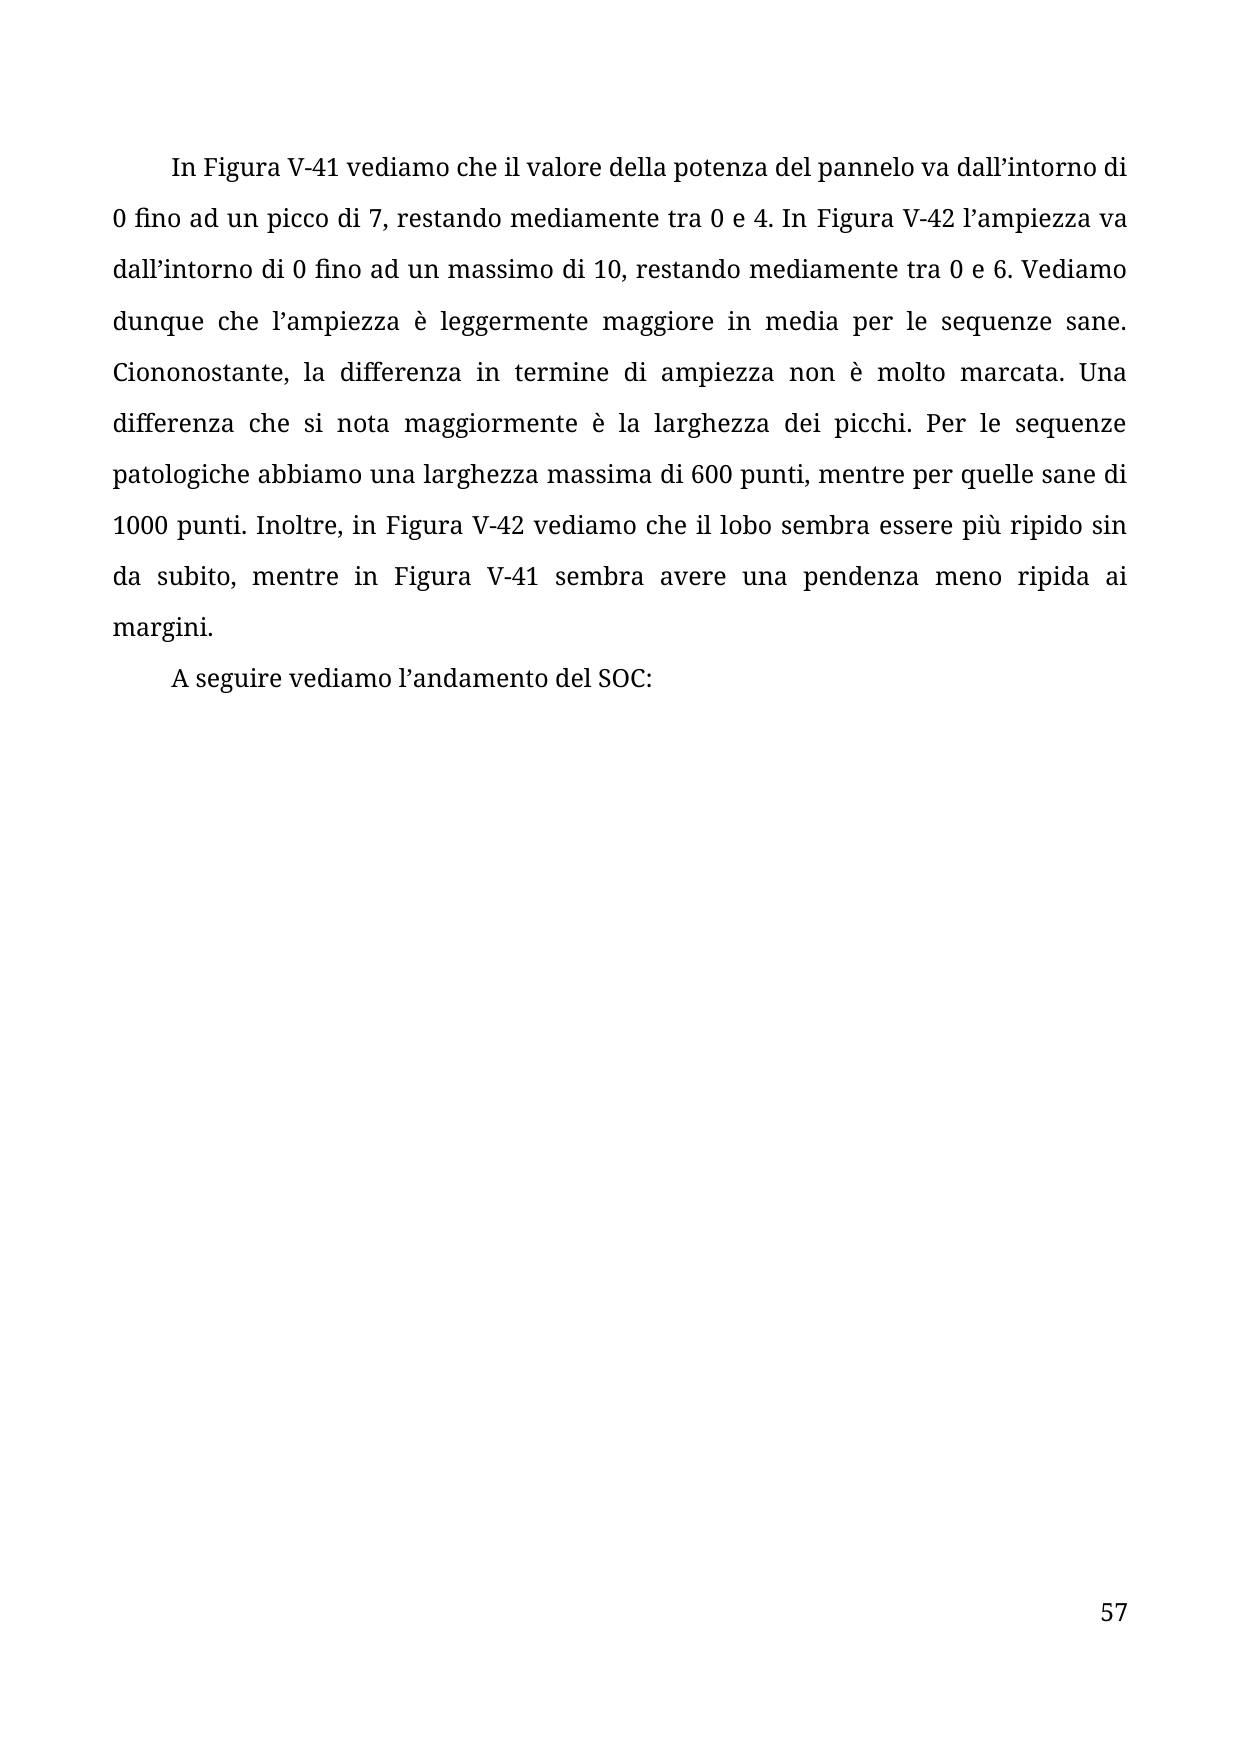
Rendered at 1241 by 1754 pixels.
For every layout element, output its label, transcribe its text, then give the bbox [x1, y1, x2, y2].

text A seguire vediamo l’andamento del SOC: [112, 660, 1128, 694]
